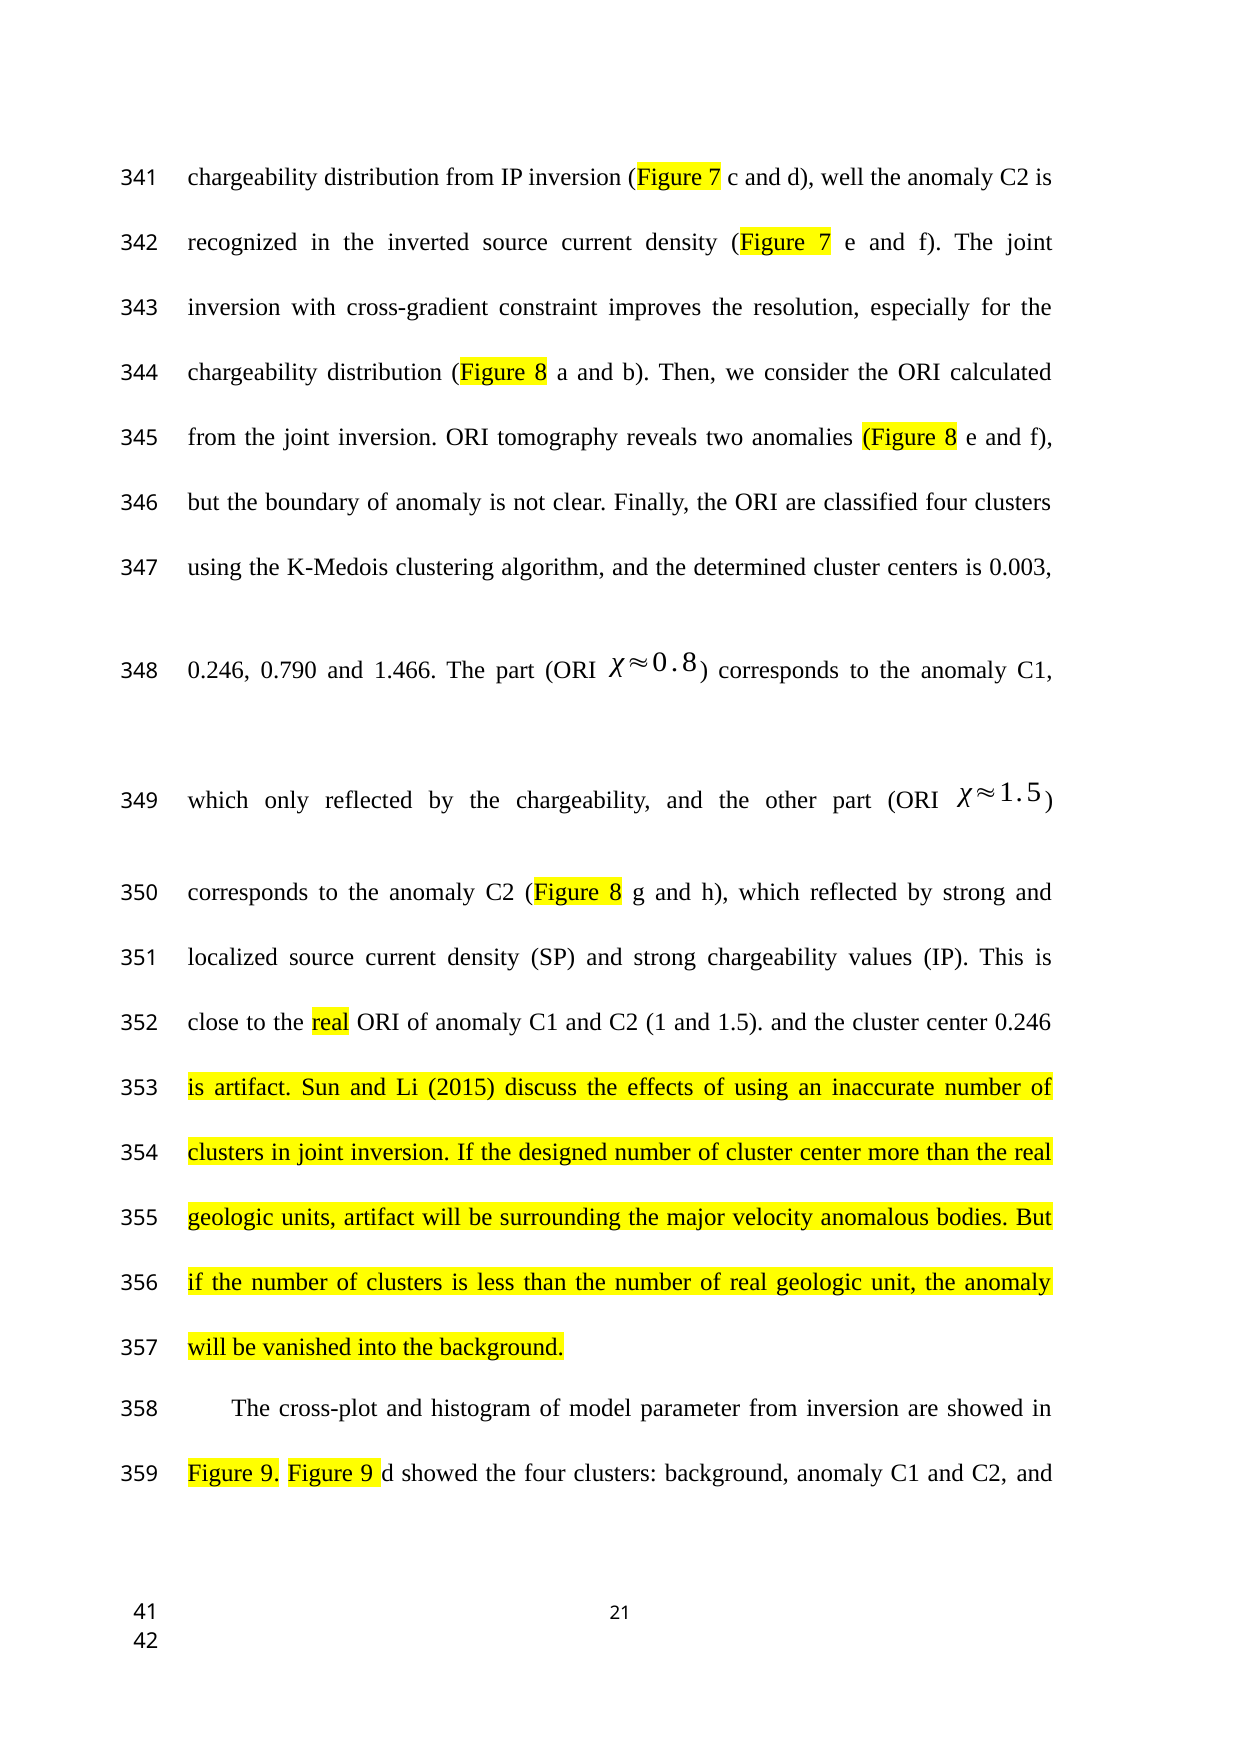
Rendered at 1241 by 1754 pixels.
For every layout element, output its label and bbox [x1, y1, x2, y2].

text [187, 160, 1053, 1362]
text [187, 1391, 1053, 1488]
